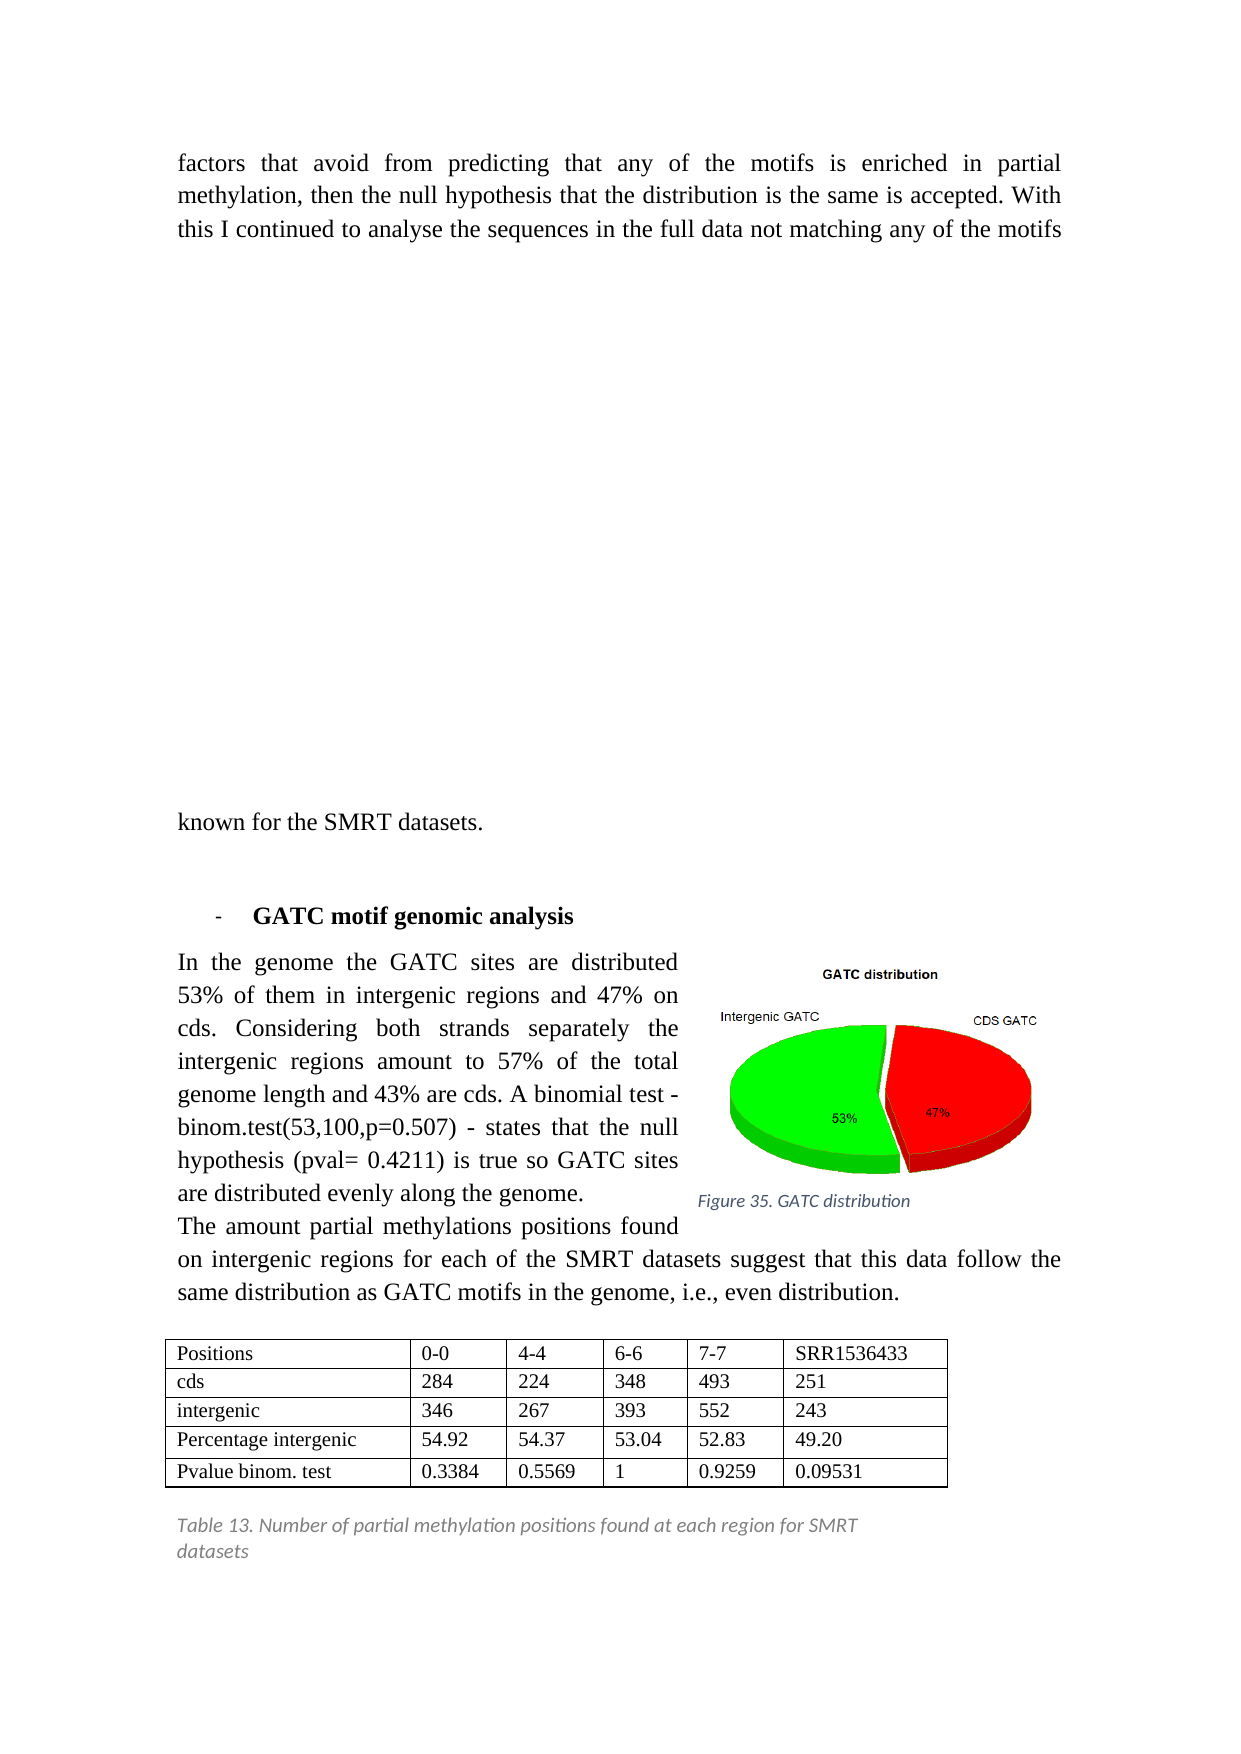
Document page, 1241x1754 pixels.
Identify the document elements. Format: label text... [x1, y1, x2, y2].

table_cell 224 [507, 1369, 603, 1397]
table_cell 0.3384 [411, 1459, 506, 1486]
table_cell 552 [688, 1398, 783, 1426]
table_cell 346 [411, 1398, 506, 1426]
table_cell 54.37 [507, 1427, 603, 1457]
list GATC motif genomic analysis [215, 901, 1063, 930]
table_header 6-6 [604, 1340, 687, 1368]
table_cell 348 [604, 1369, 687, 1397]
table_cell Table 13. Number of partial methylation positions found at each region for SMRT datasets [165, 1488, 947, 1563]
table_header 7-7 [688, 1340, 783, 1368]
table_header 4-4 [507, 1340, 603, 1368]
table_cell 493 [688, 1369, 783, 1397]
table_header SRR1536433 [784, 1340, 947, 1368]
table_cell Pvalue binom. test [166, 1459, 410, 1486]
table_cell 54.92 [411, 1427, 506, 1457]
table_cell 243 [784, 1398, 947, 1426]
table_cell 284 [411, 1369, 506, 1397]
table_cell 0.09531 [784, 1459, 947, 1486]
table_cell 0.9259 [688, 1459, 783, 1486]
table_cell 53.04 [604, 1427, 687, 1457]
picture [697, 947, 1064, 1181]
table_cell cds [166, 1369, 410, 1397]
table_cell 1 [604, 1459, 687, 1486]
table_cell Percentage intergenic [166, 1427, 410, 1457]
table_cell intergenic [166, 1398, 410, 1426]
table_header 0-0 [411, 1340, 506, 1368]
table_cell 267 [507, 1398, 603, 1426]
table_cell 49.20 [784, 1427, 947, 1457]
table_cell 0.5569 [507, 1459, 603, 1486]
table_cell 52.83 [688, 1427, 783, 1457]
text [177, 148, 1063, 835]
table_cell 251 [784, 1369, 947, 1397]
table_header Positions [166, 1340, 410, 1368]
text The amount partial methylations positions found on intergenic regions for each of the SMRT datasets suggest that this data follow the same distribution as GATC motifs in the genome, i.e., even distribution. [177, 1211, 1063, 1306]
table_cell 393 [604, 1398, 687, 1426]
